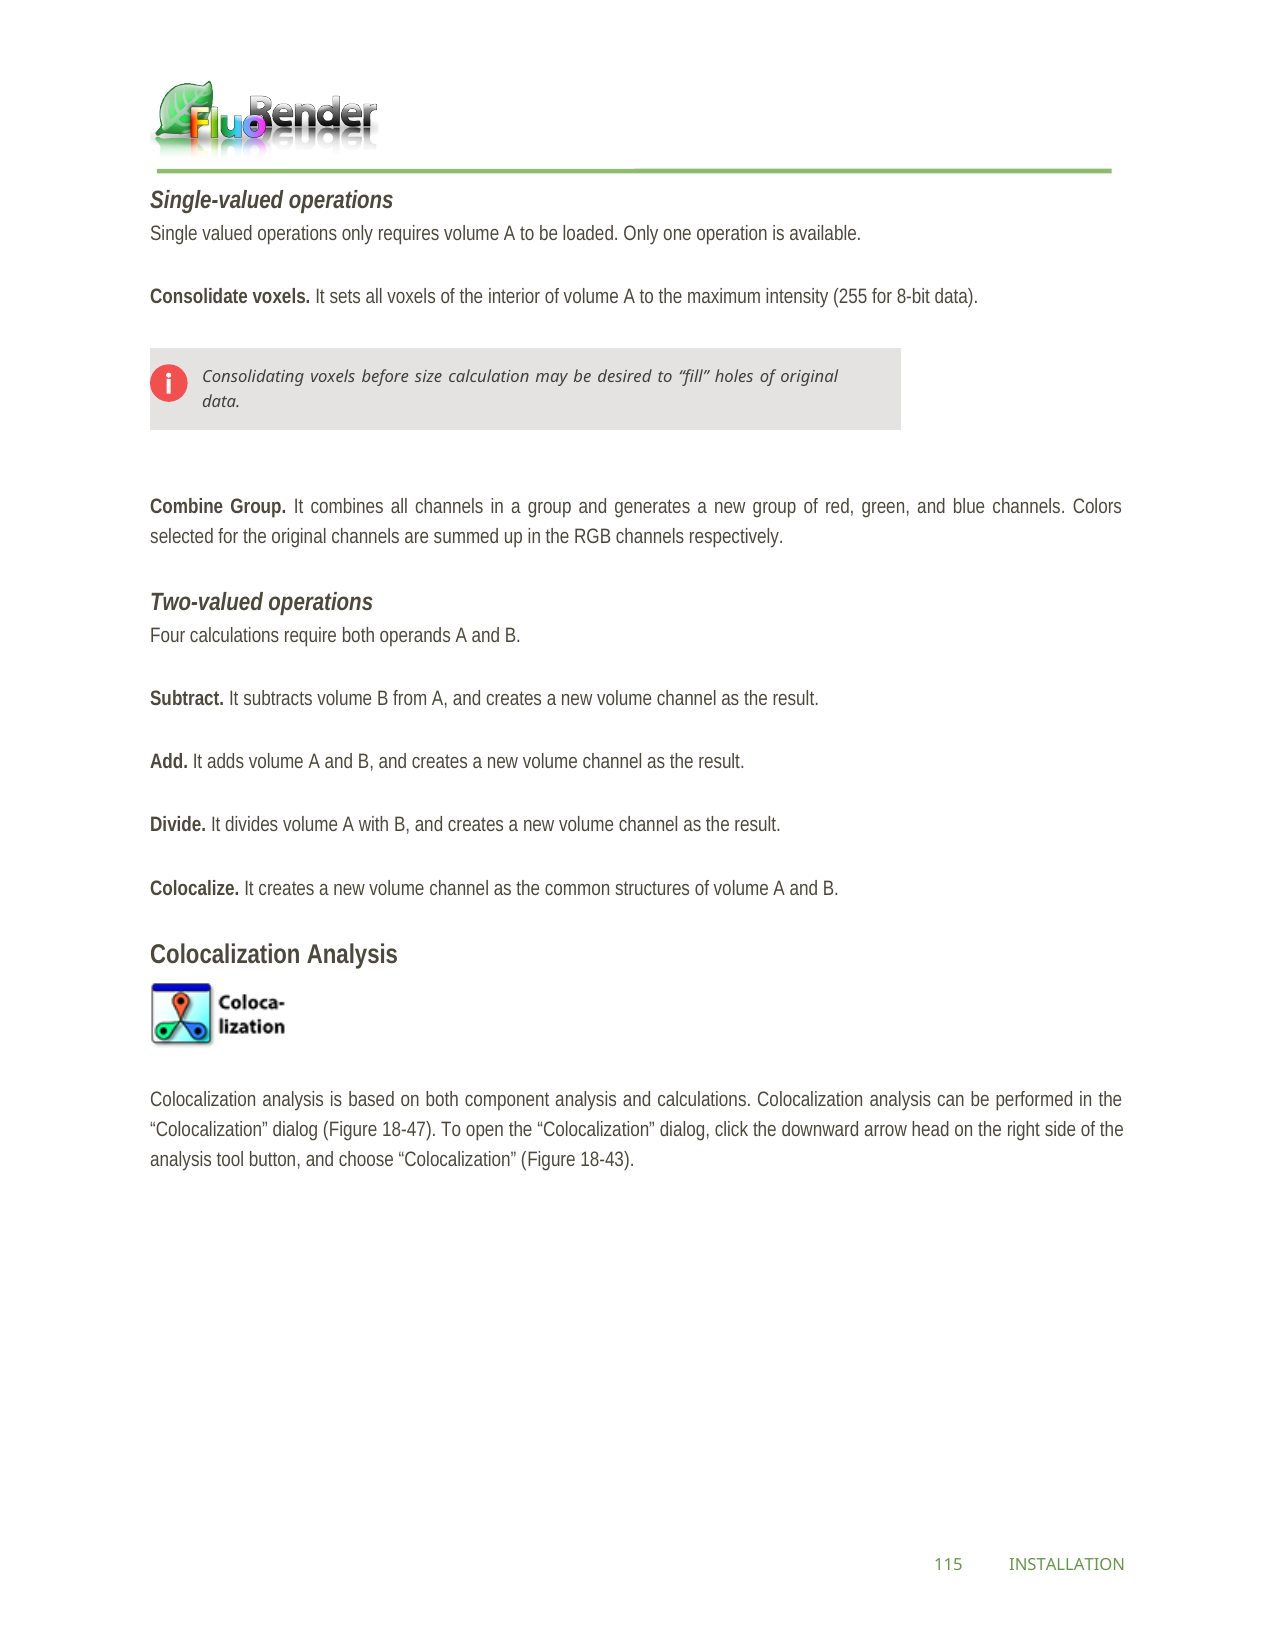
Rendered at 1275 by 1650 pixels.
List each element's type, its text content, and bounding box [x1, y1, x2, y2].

subtitle Colocalization Analysis [150, 939, 1125, 970]
text Consolidate voxels. It sets all voxels of the interior of volume A to the maximum intensity (255 for 8-bit data). [150, 284, 1125, 308]
subtitle Single-valued operations [150, 185, 1125, 214]
subtitle Two-valued operations [150, 587, 1125, 615]
text Four calculations require both operands A and B. [150, 622, 1125, 646]
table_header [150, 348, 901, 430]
text Subtract. It subtracts volume B from A, and creates a new volume channel as the result. [150, 686, 1125, 710]
picture [150, 75, 379, 162]
text Colocalize. It creates a new volume channel as the common structures of volume A and B. [150, 875, 1125, 899]
picture [150, 982, 291, 1048]
text Combine Group. It combines all channels in a group and generates a new group of red, green, and blue channels. Colors selected for the original channels are summed up in the RGB channels respectively. [150, 494, 1125, 547]
text Single valued operations only requires volume A to be loaded. Only one operation is available. [150, 221, 1125, 245]
text Add. It adds volume A and B, and creates a new volume channel as the result. [150, 749, 1125, 773]
text Divide. It divides volume A with B, and creates a new volume channel as the result. [150, 812, 1125, 836]
